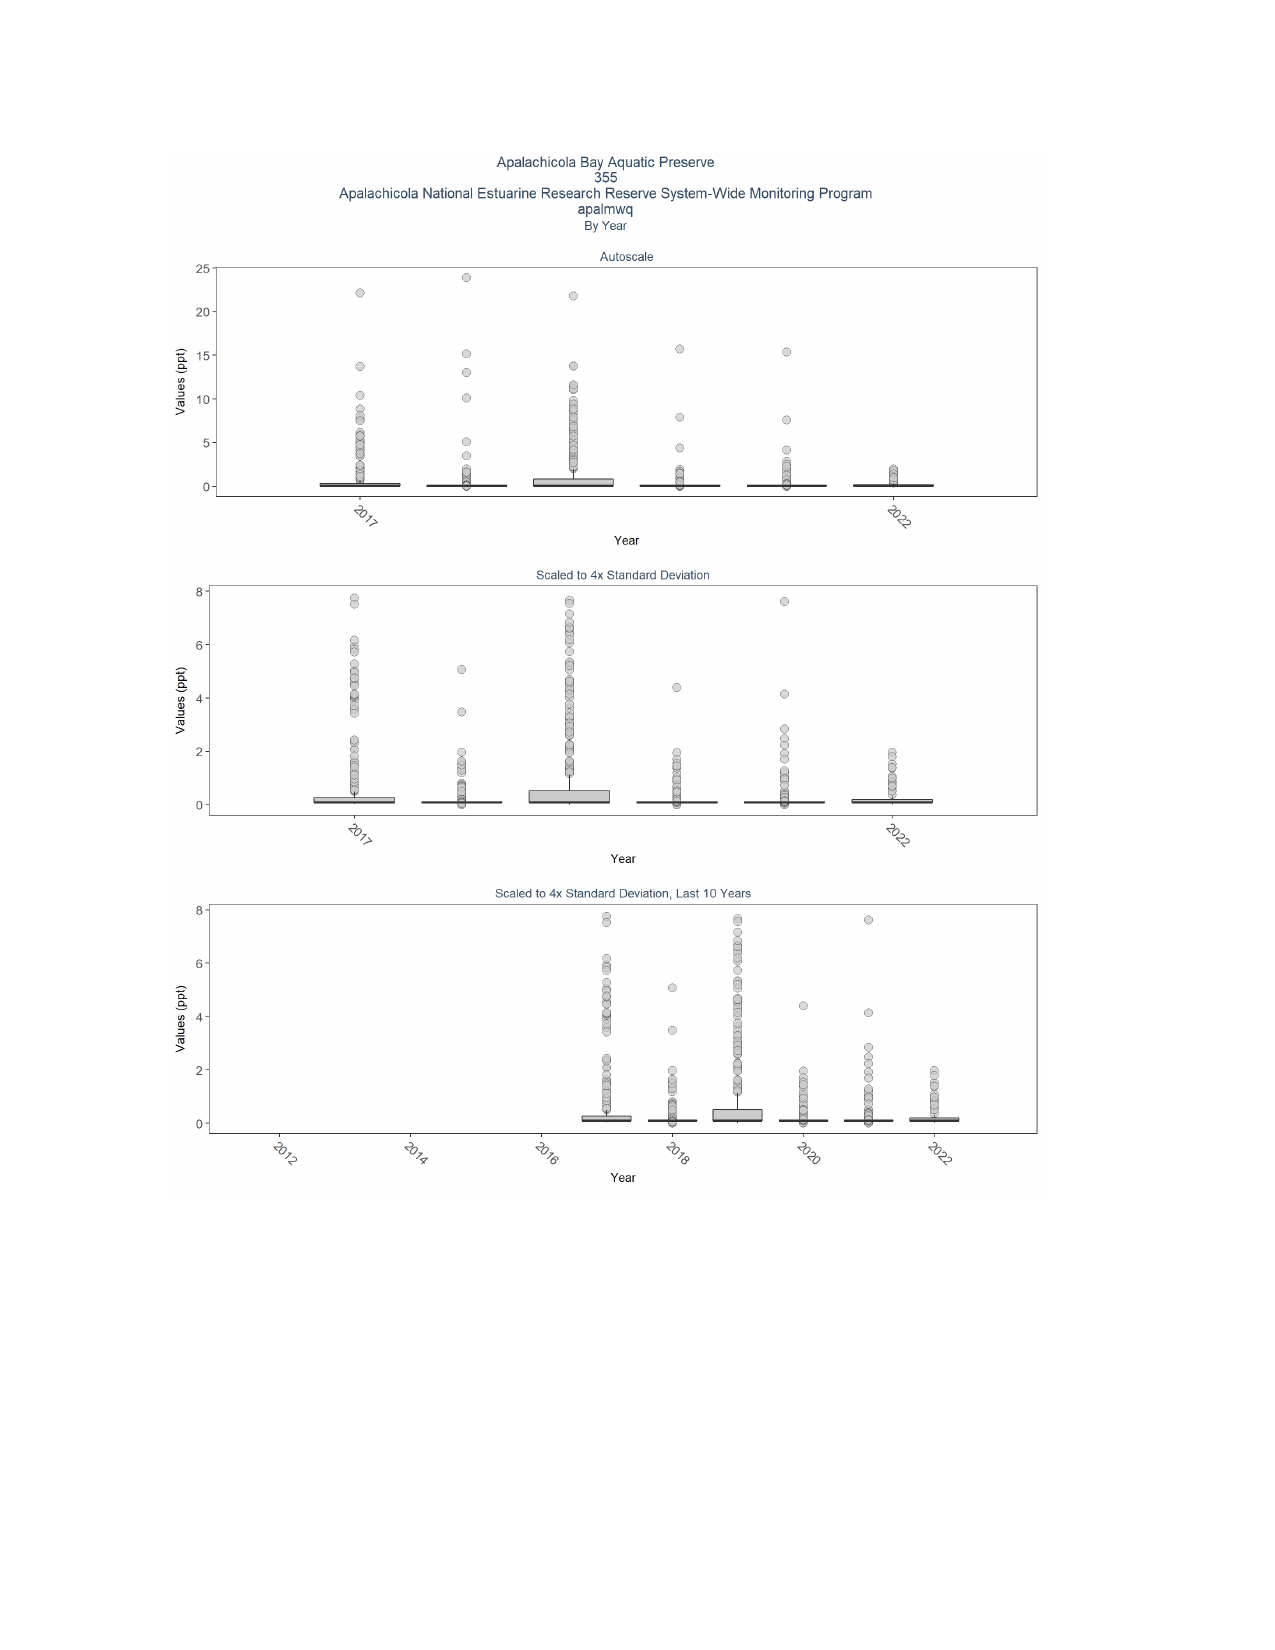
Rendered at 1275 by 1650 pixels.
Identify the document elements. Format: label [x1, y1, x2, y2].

picture [168, 150, 1044, 1200]
